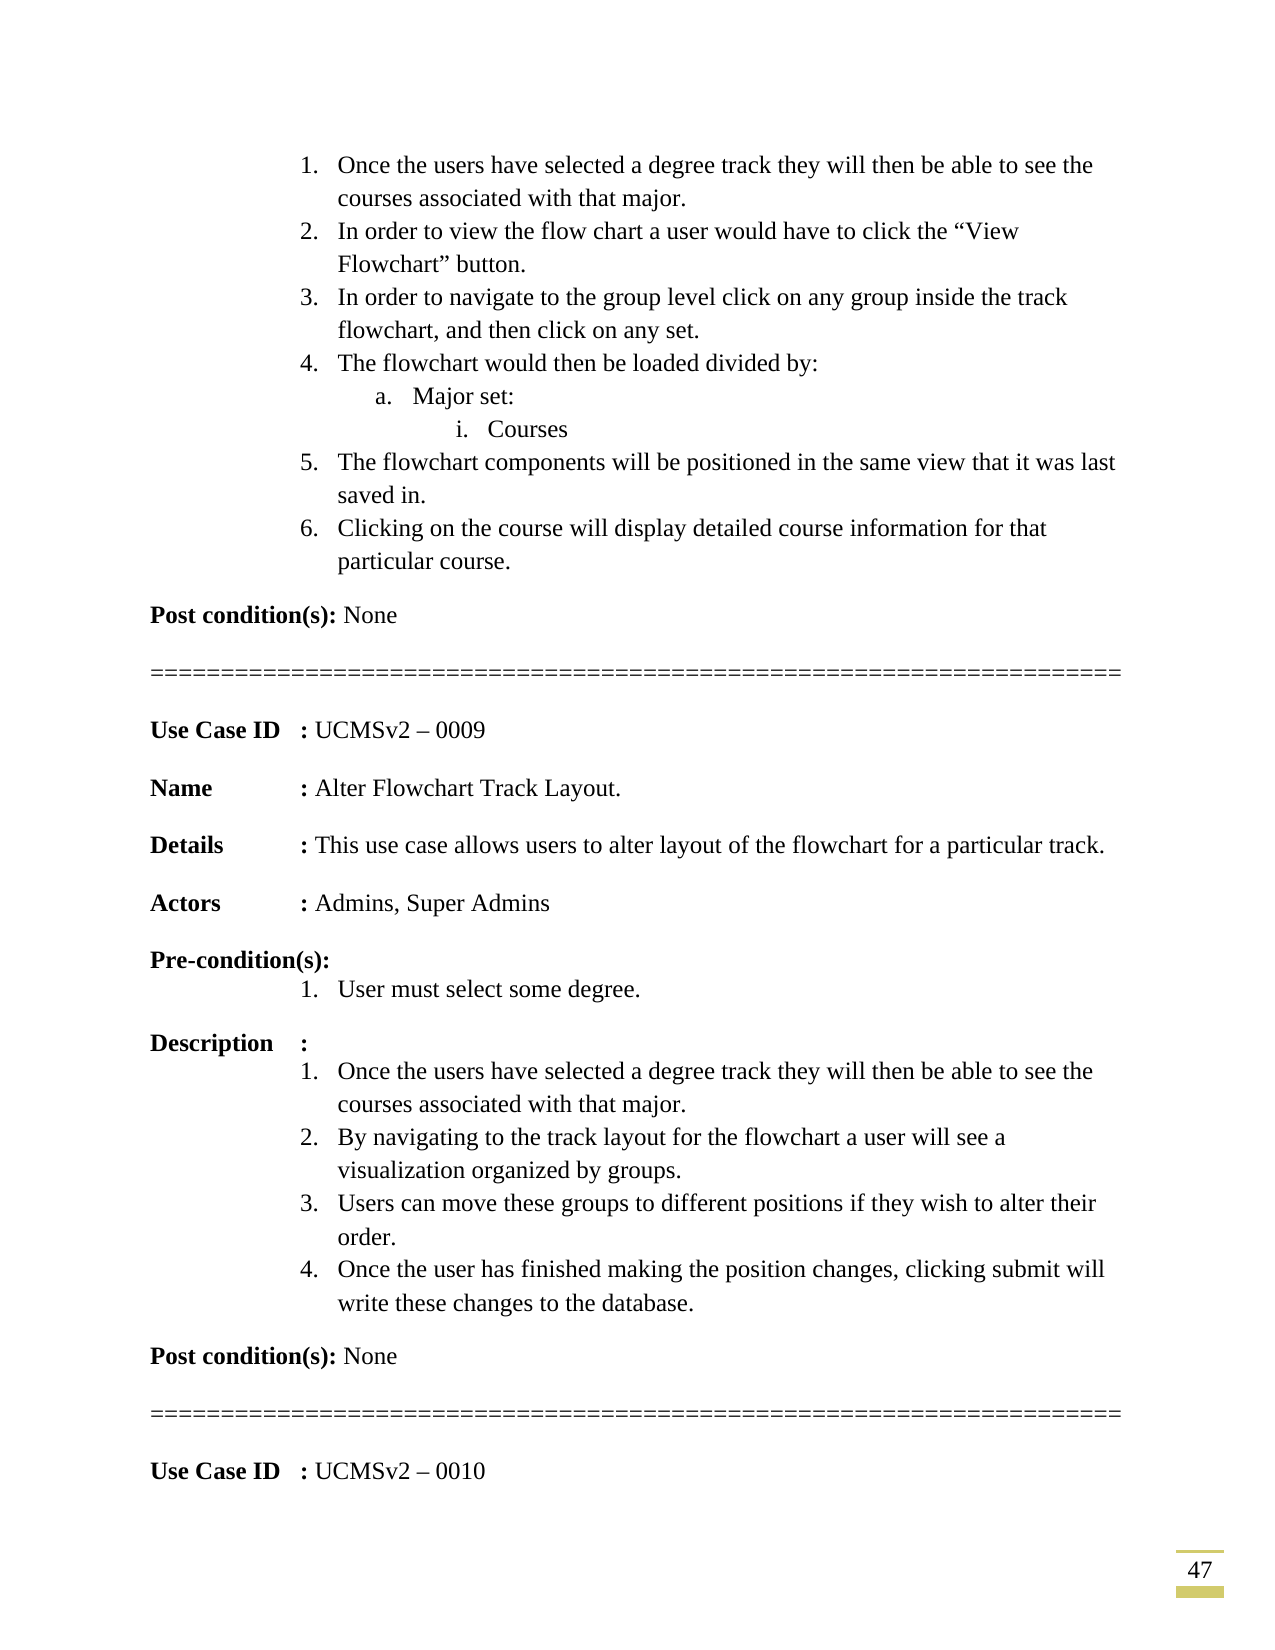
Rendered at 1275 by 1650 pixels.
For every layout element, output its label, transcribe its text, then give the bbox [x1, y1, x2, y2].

text Use Case ID : UCMSv2 – 0010 [150, 1456, 1125, 1485]
text Post condition(s): None [150, 1341, 1125, 1370]
text Pre-condition(s): [150, 945, 1125, 974]
text Description : [150, 1028, 1125, 1056]
text Name : Alter Flowchart Track Layout. [150, 773, 1125, 801]
list In order to navigate to the group level click on any group inside the track flowchart, and then click on any set. [300, 282, 1125, 344]
list Once the users have selected a degree track they will then be able to see the courses associated with that major. [300, 150, 1125, 212]
text Details : This use case allows users to alter layout of the flowchart for a particular track. [150, 830, 1125, 859]
list Once the user has finished making the position changes, clicking submit will write these changes to the database. [300, 1254, 1125, 1316]
list In order to view the flow chart a user would have to click the “View Flowchart” button. [300, 216, 1125, 278]
text ===================================================================== [150, 1399, 1125, 1428]
text Actors : Admins, Super Admins [150, 888, 1125, 916]
text ===================================================================== [150, 658, 1125, 686]
list By navigating to the track layout for the flowchart a user will see a visualization organized by groups. [300, 1122, 1125, 1184]
list The flowchart would then be loaded divided by: [300, 348, 1125, 377]
text Post condition(s): None [150, 600, 1125, 629]
list Clicking on the course will display detailed course information for that particular course. [300, 513, 1125, 575]
list Courses [469, 414, 1125, 443]
list Users can move these groups to different positions if they wish to alter their order. [300, 1188, 1125, 1250]
text Use Case ID : UCMSv2 – 0009 [150, 715, 1125, 744]
list User must select some degree. [300, 974, 1125, 1003]
list Once the users have selected a degree track they will then be able to see the courses associated with that major. [300, 1056, 1125, 1118]
list Major set: [375, 381, 1125, 410]
list The flowchart components will be positioned in the same view that it was last saved in. [300, 447, 1125, 509]
